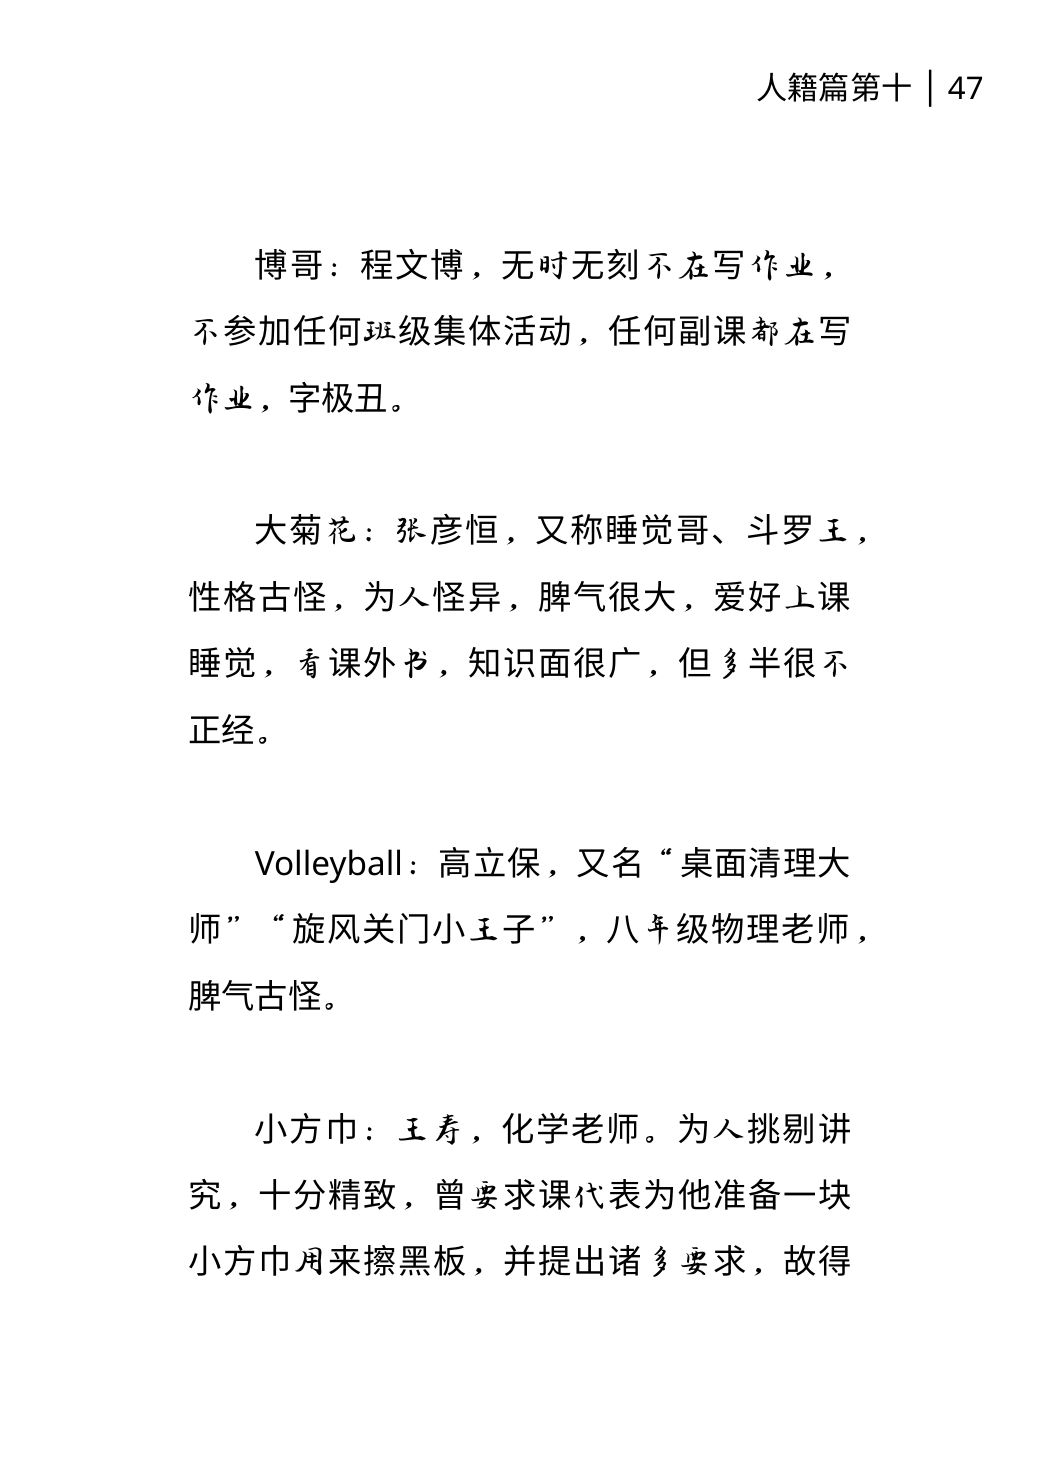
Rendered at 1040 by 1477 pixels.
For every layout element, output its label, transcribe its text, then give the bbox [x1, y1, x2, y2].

text 博哥：程文博，无时无刻不在写作业，不参加任何班级集体活动，任何副课都在写作业，字极丑。 [188, 233, 852, 432]
text 大菊花：张彦恒，又称睡觉哥、斗罗王，性格古怪，为人怪异，脾气很大，爱好上课睡觉，看课外书，知识面很广，但多半很不正经。 [188, 499, 852, 764]
text Volleyball：高立保，又名“桌面清理大师”“旋风关门小王子”，八年级物理老师，脾气古怪。 [188, 831, 852, 1030]
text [188, 1097, 852, 1296]
